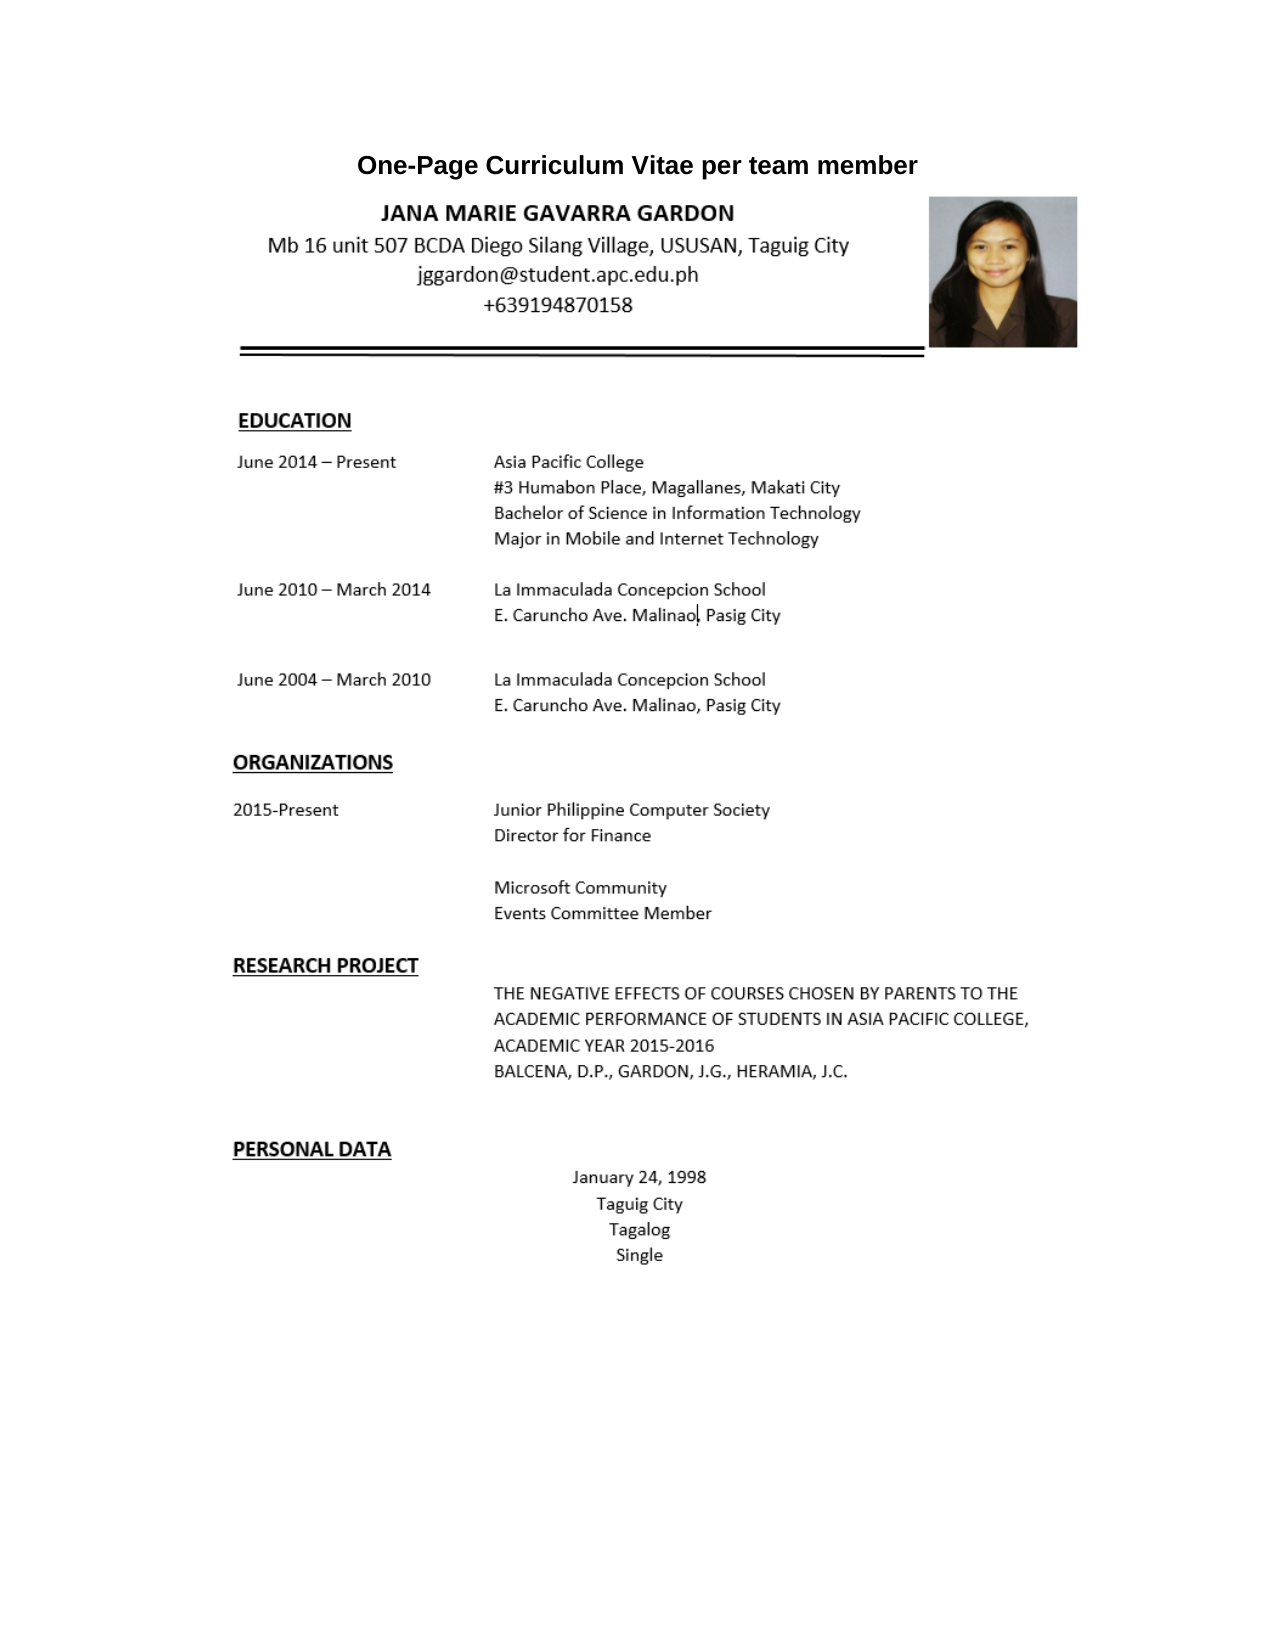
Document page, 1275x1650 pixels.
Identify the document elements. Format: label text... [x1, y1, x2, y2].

subtitle One-Page Curriculum Vitae per team member [150, 150, 1125, 180]
picture [150, 188, 1125, 1289]
